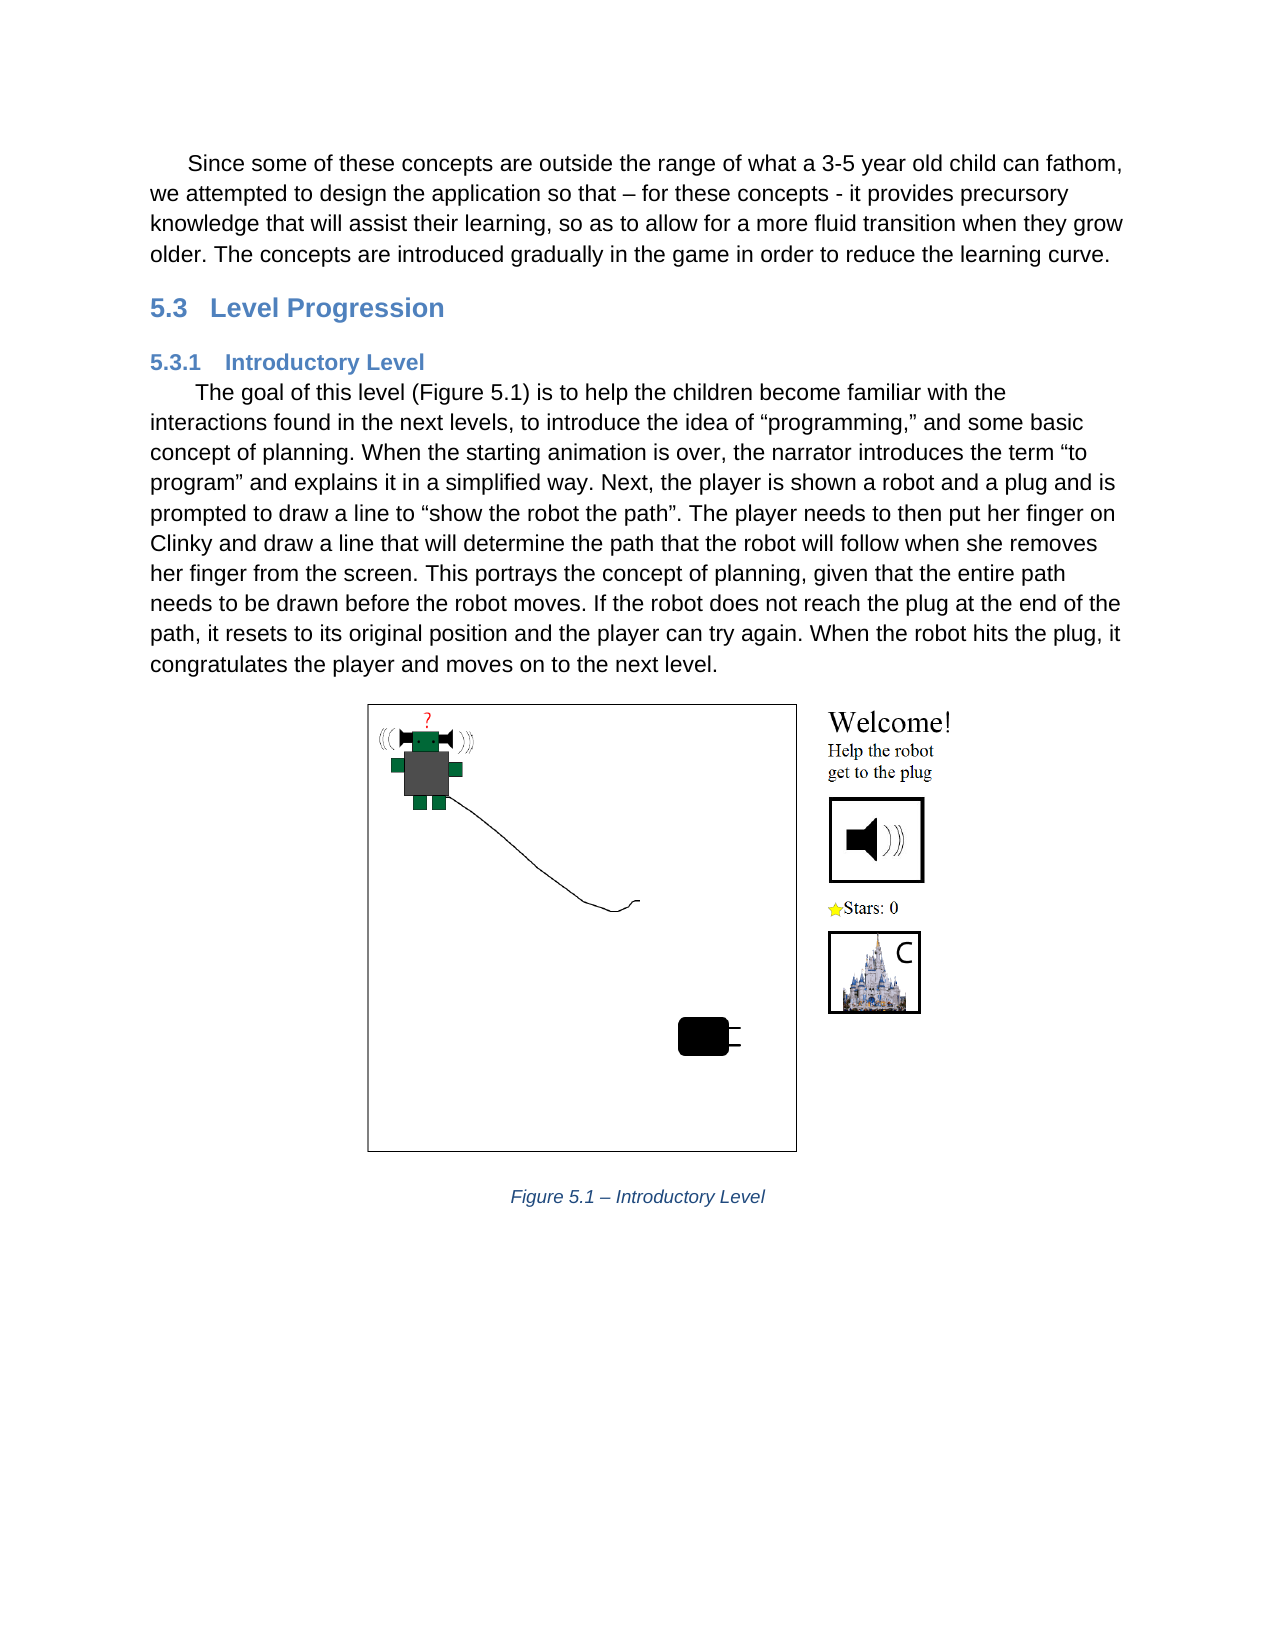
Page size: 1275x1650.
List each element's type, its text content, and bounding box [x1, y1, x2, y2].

text Since some of these concepts are outside the range of what a 3-5 year old child can fathom, we attempted to design the application so that – for these concepts - it provides precursory knowledge that will assist their learning, so as to allow for a more fluid transition when they grow older. The concepts are introduced gradually in the game in order to reduce the learning curve. [150, 150, 1125, 267]
picture [364, 701, 956, 1161]
subtitle Introductory Level [150, 348, 1125, 375]
text Figure 5.1 – Introductory Level [150, 1186, 1125, 1207]
subtitle Level Progression [150, 292, 1125, 323]
text The goal of this level (Figure 5.1) is to help the children become familiar with the interactions found in the next levels, to introduce the idea of “programming,” and some basic concept of planning. When the starting animation is over, the narrator introduces the term “to program” and explains it in a simplified way. Next, the player is shown a robot and a plug and is prompted to draw a line to “show the robot the path”. The player needs to then put her finger on Clinky and draw a line that will determine the path that the robot will follow when she removes her finger from the screen. This portrays the concept of planning, given that the entire path needs to be drawn before the robot moves. If the robot does not reach the plug at the end of the path, it resets to its original position and the player can try again. When the robot hits the plug, it congratulates the player and moves on to the next level. [150, 379, 1125, 677]
